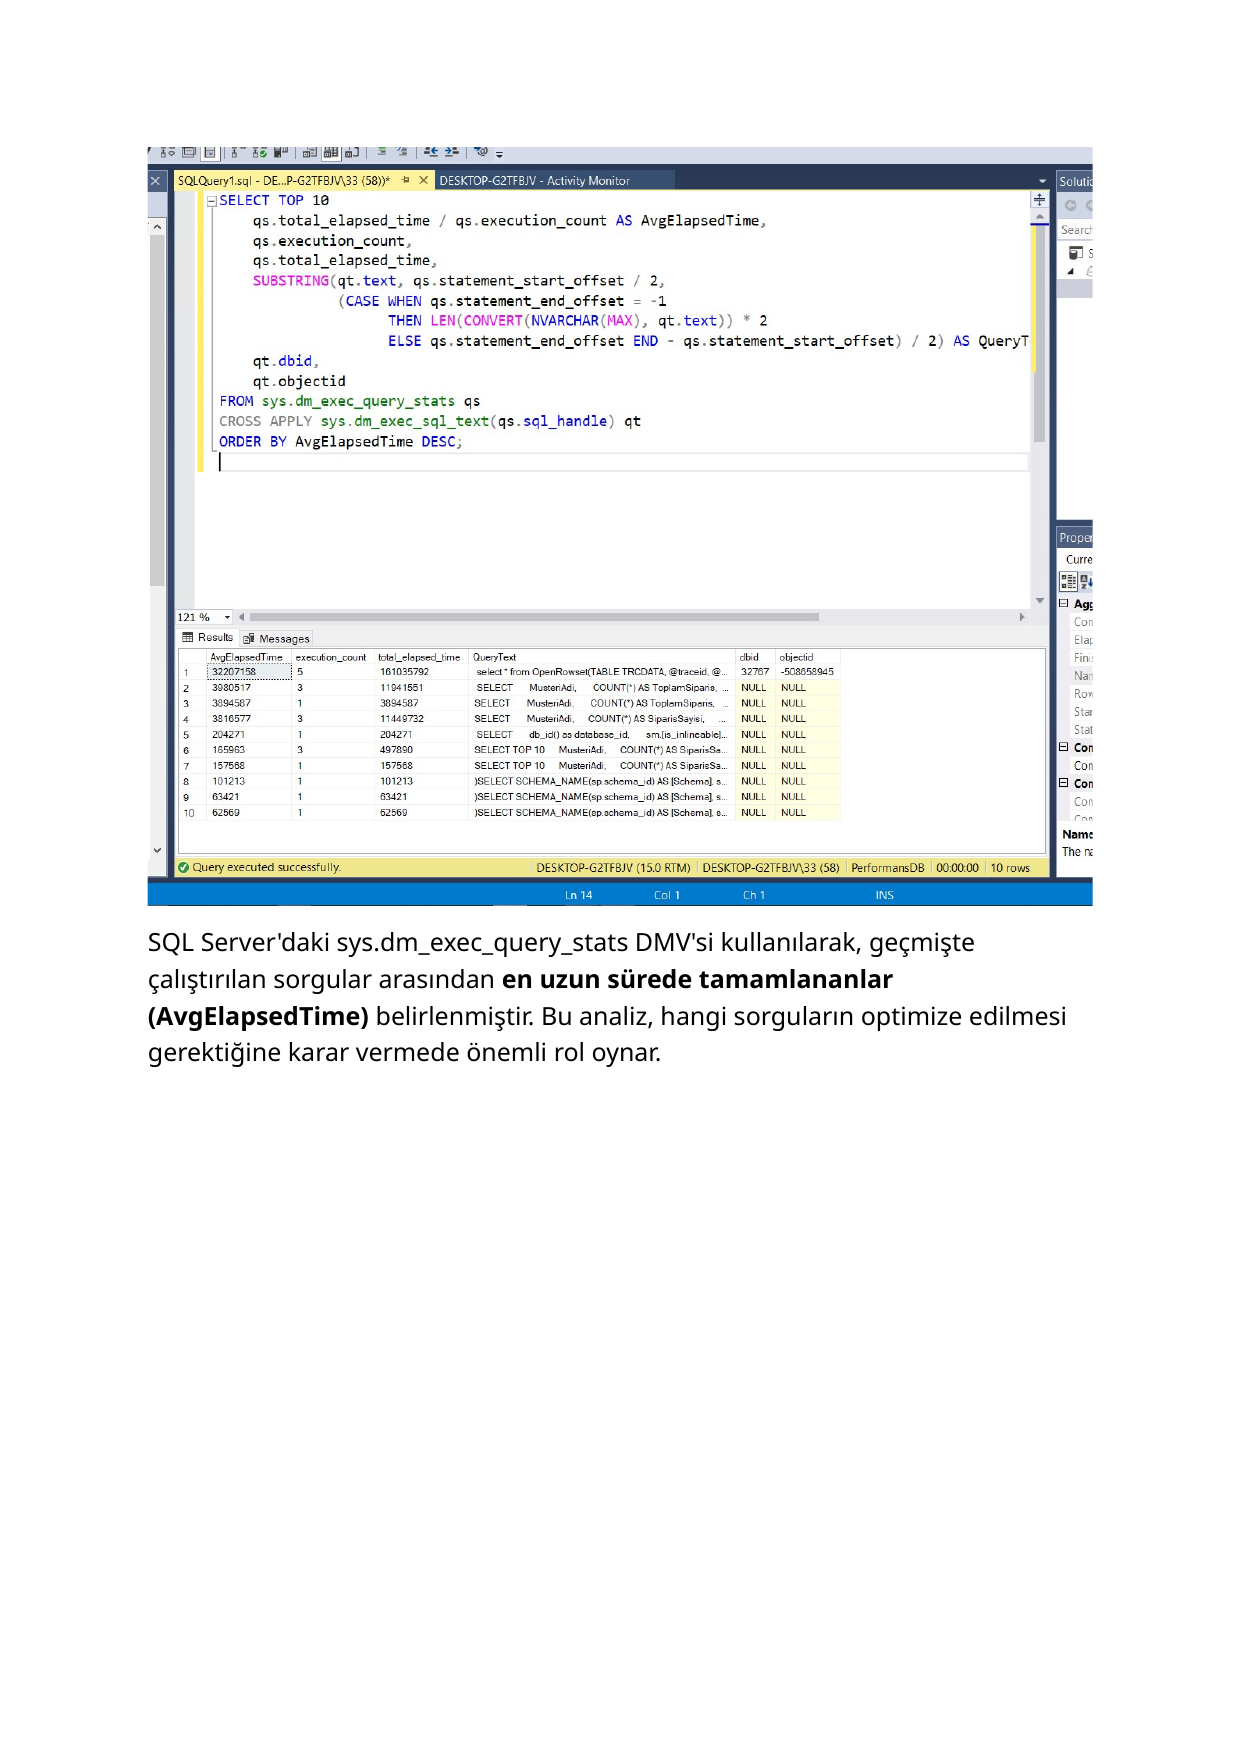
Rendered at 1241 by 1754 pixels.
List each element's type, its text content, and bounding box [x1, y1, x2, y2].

picture [147, 147, 1093, 906]
text SQL Server'daki sys.dm_exec_query_stats DMV'si kullanılarak, geçmişte çalıştırılan sorgular arasından en uzun sürede tamamlananlar (AvgElapsedTime) belirlenmiştir. Bu analiz, hangi sorguların optimize edilmesi gerektiğine karar vermede önemli rol oynar. [148, 925, 1093, 1069]
